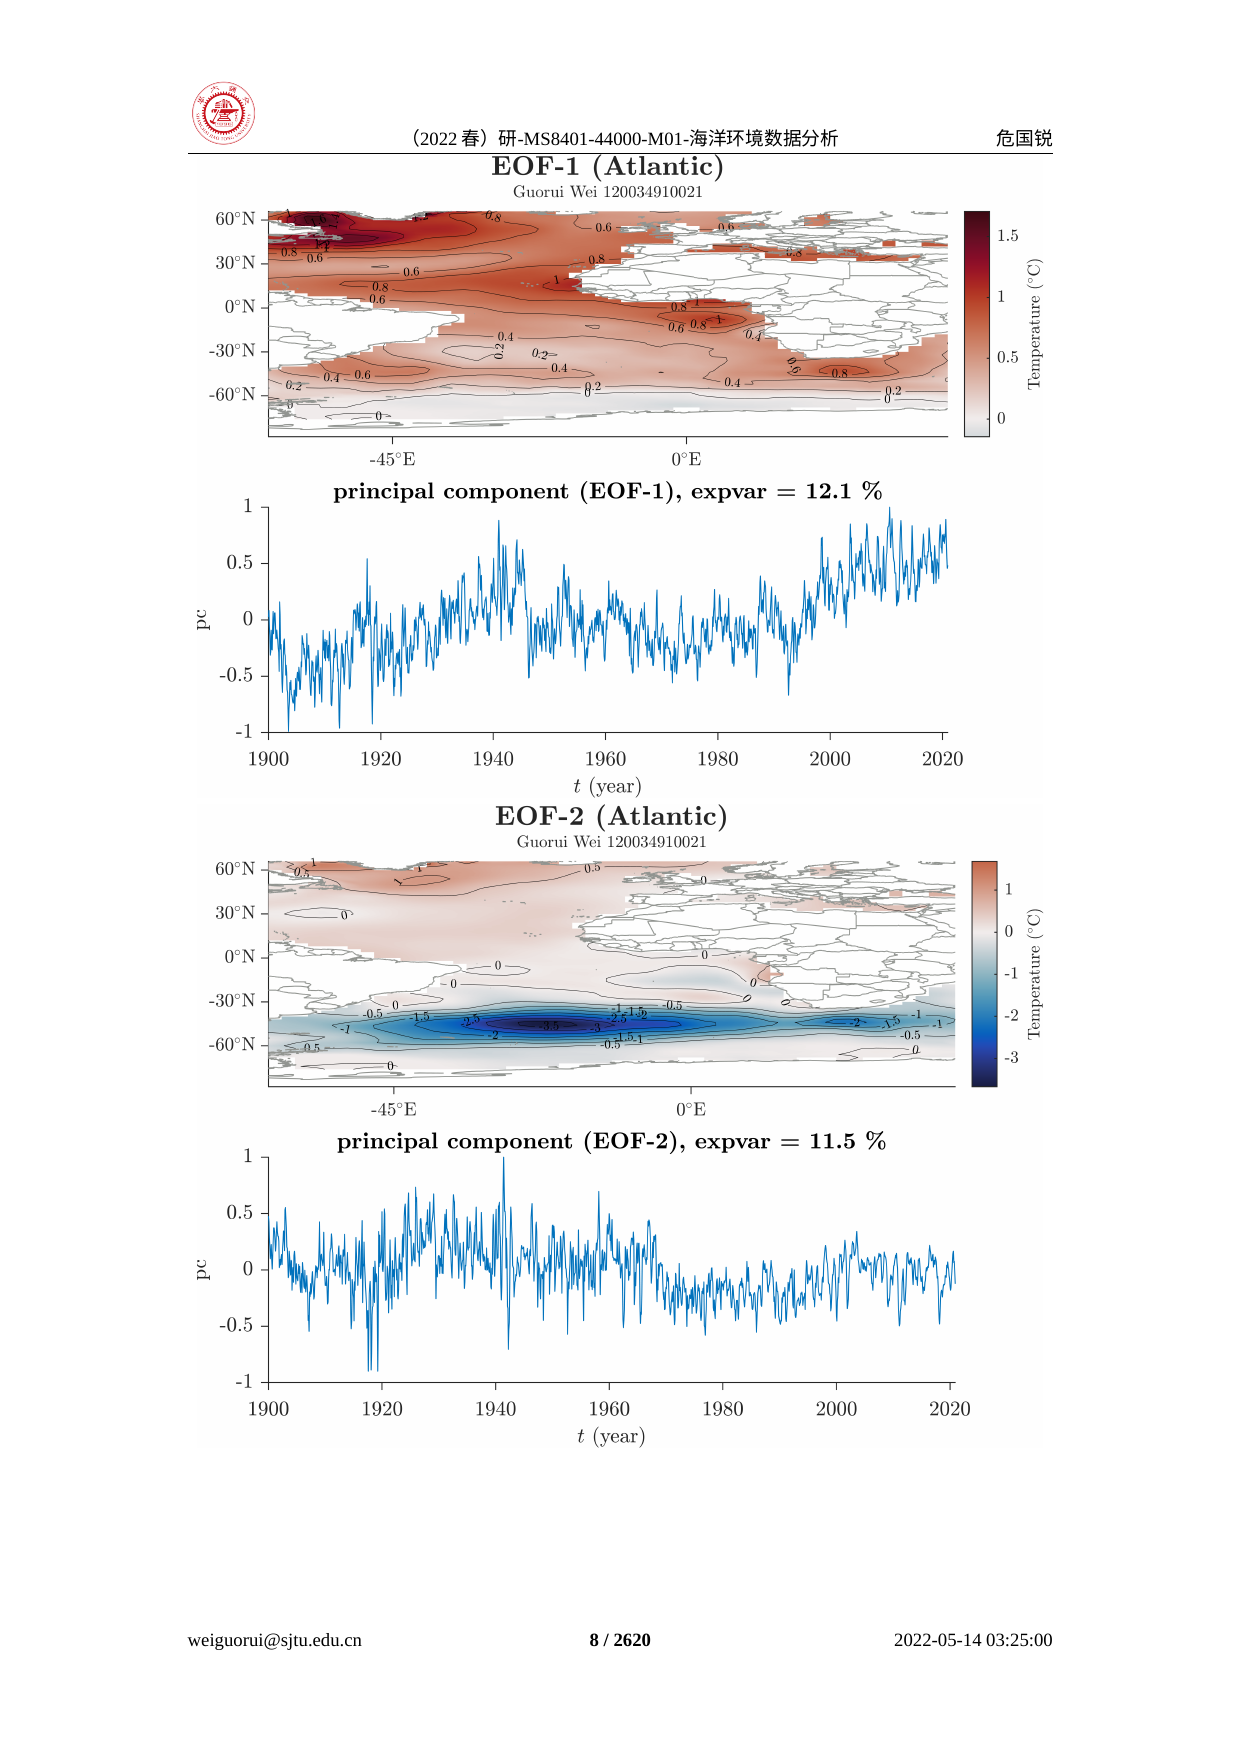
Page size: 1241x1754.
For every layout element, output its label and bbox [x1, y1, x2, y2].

picture [197, 804, 1044, 1448]
picture [197, 154, 1044, 798]
picture [188, 77, 259, 148]
